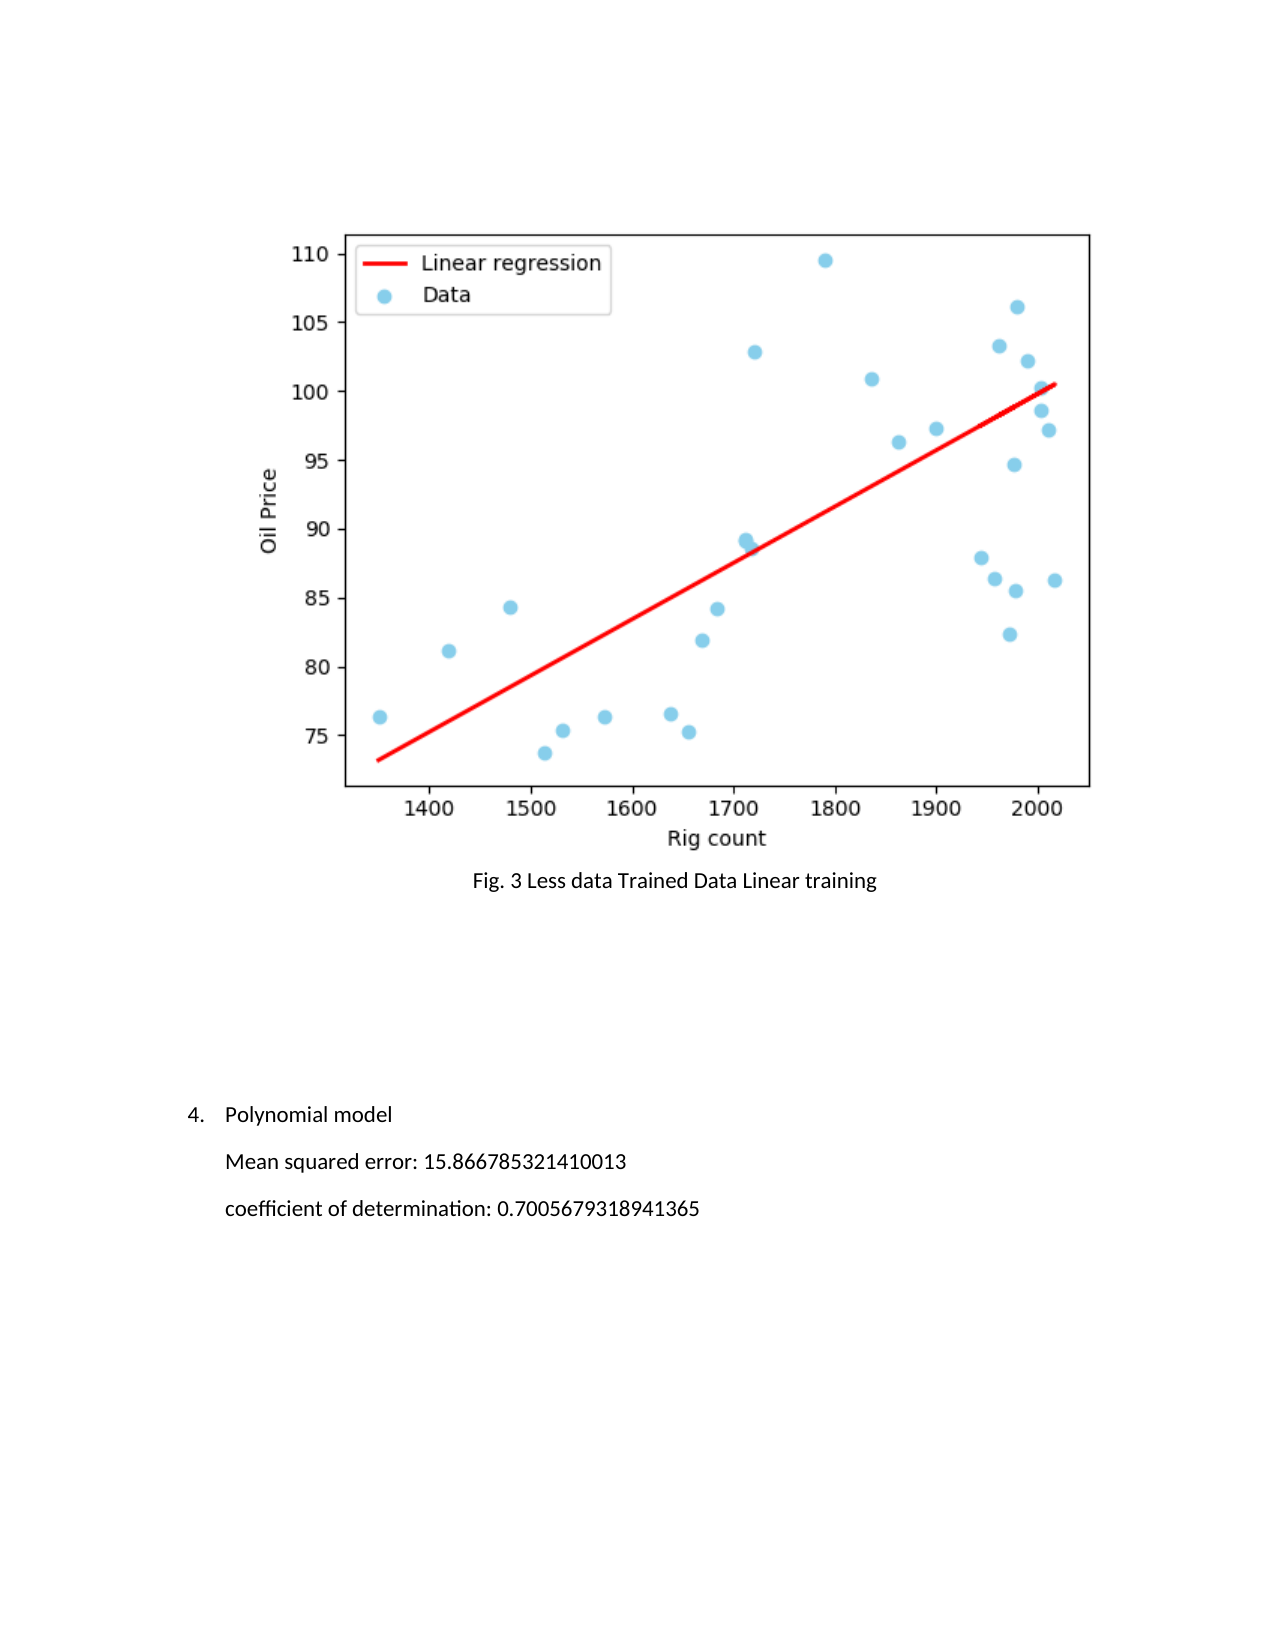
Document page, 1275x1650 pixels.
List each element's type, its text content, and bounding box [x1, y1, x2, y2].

text coefficient of determination: 0.7005679318941365 [225, 1194, 1125, 1222]
list Polynomial model [187, 1101, 1125, 1129]
text Mean squared error: 15.866785321410013 [225, 1147, 1125, 1176]
list Fig. 3 Less data Trained Data Linear training [225, 866, 1125, 894]
picture [225, 150, 1185, 864]
